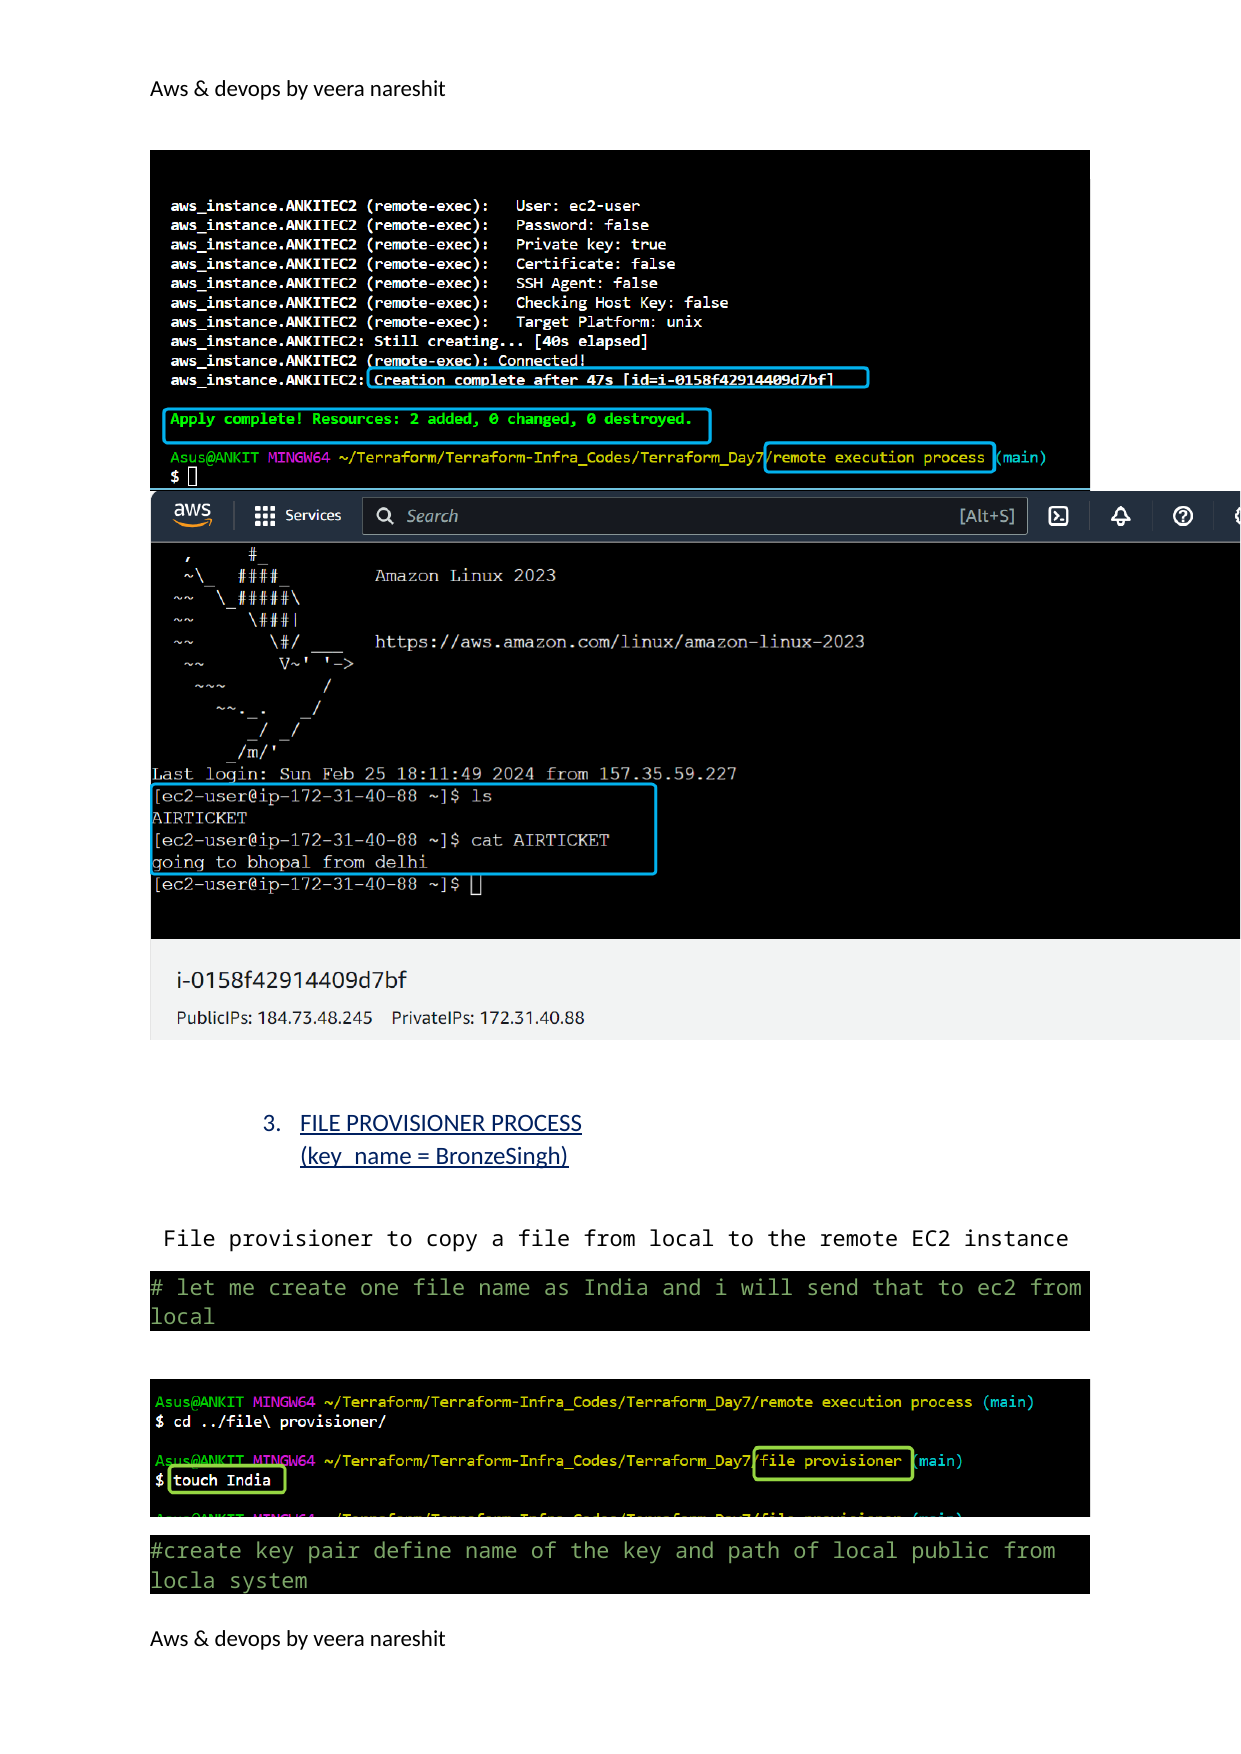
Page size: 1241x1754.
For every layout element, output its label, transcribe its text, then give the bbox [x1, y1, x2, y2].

text File provisioner to copy a file from local to the remote EC2 instance [150, 1223, 1090, 1252]
picture [153, 787, 653, 871]
list (key_name = BronzeSingh) [300, 1140, 1090, 1171]
picture [150, 1379, 1091, 1517]
list FILE PROVISIONER PROCESS [262, 1107, 1090, 1138]
text #create key pair define name of the key and path of local public from locla system [150, 1535, 1090, 1594]
text # let me create one file name as India and i will send that to ec2 from local [150, 1271, 1090, 1331]
picture [150, 179, 1241, 1040]
